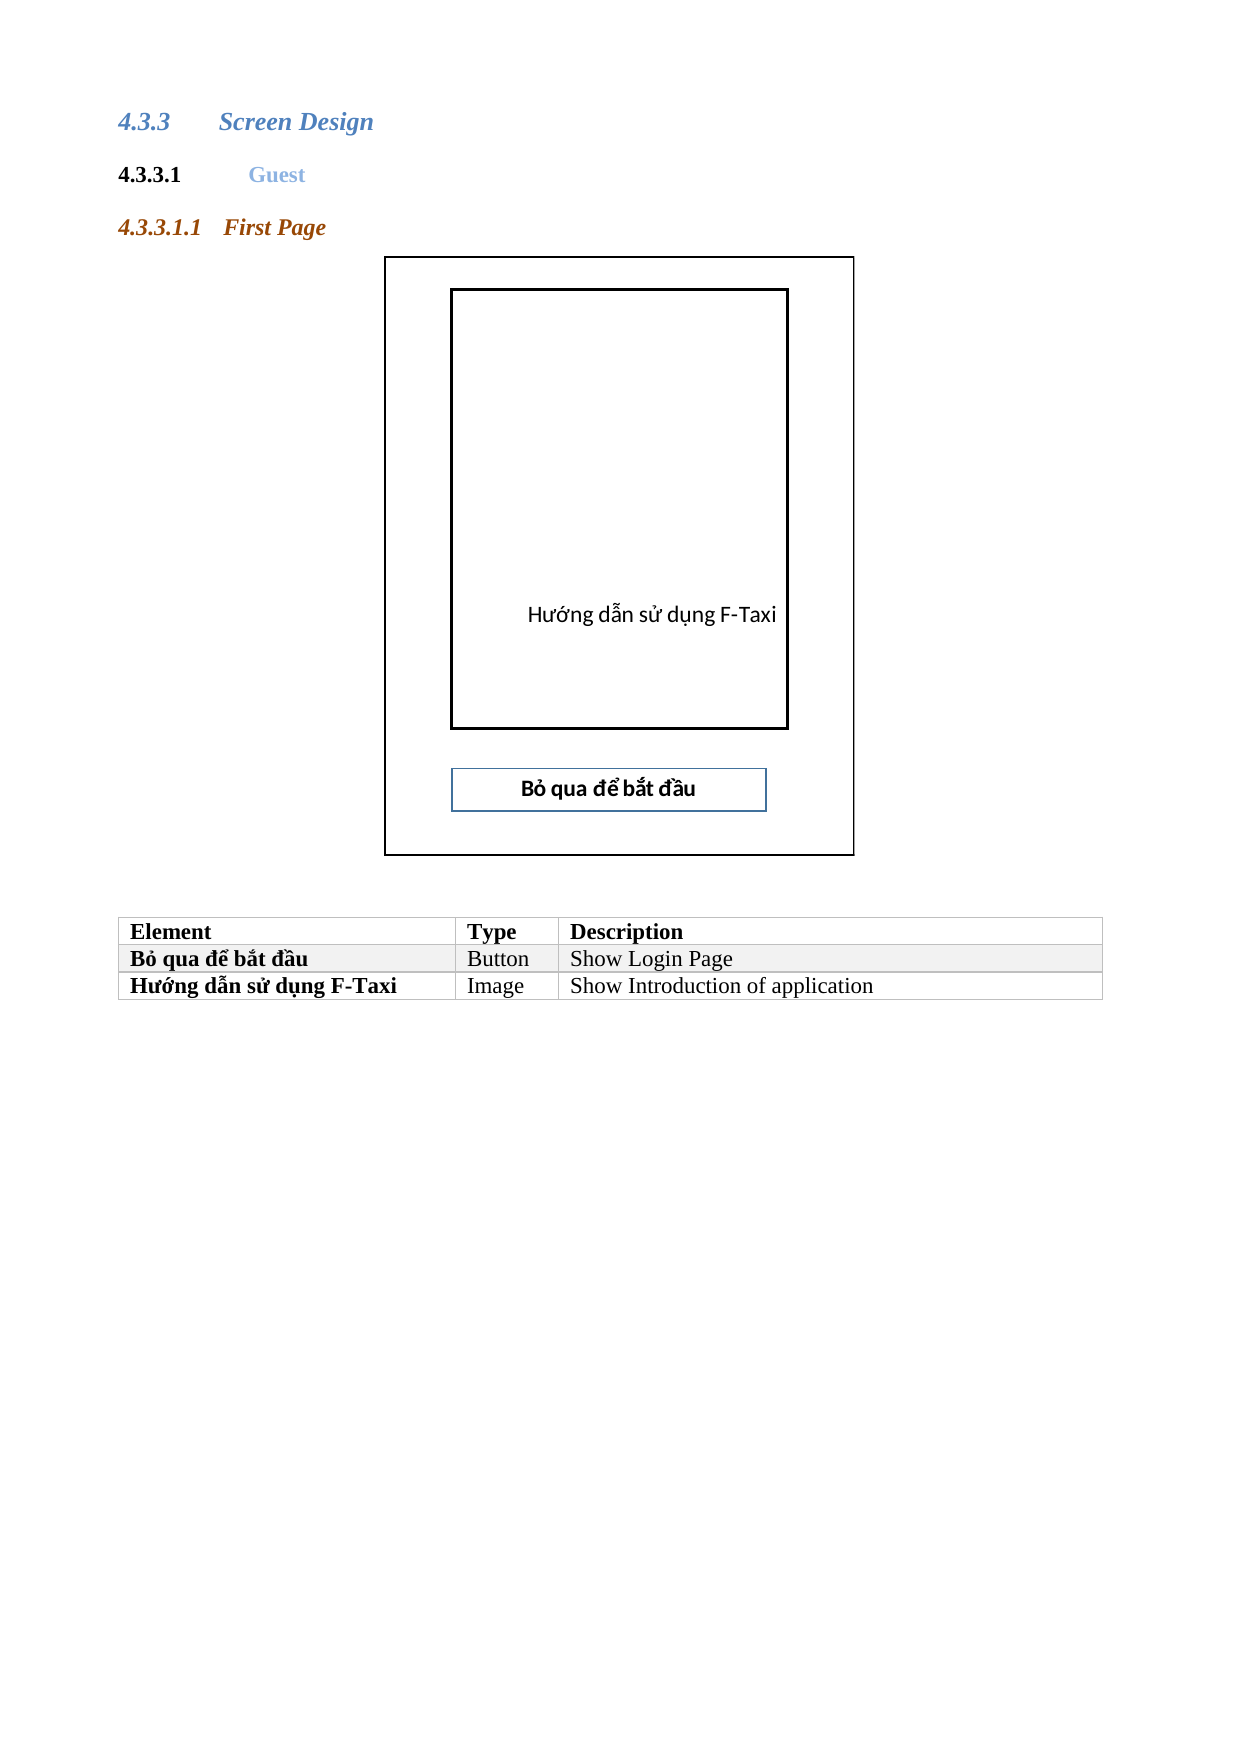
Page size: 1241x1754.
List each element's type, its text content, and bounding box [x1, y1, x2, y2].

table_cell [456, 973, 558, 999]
subtitle First Page [118, 213, 1122, 240]
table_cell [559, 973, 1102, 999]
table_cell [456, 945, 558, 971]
subtitle Guest [118, 162, 1122, 188]
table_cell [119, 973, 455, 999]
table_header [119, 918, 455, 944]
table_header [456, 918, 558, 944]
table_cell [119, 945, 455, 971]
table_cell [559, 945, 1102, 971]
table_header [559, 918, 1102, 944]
subtitle Screen Design [118, 106, 1122, 136]
